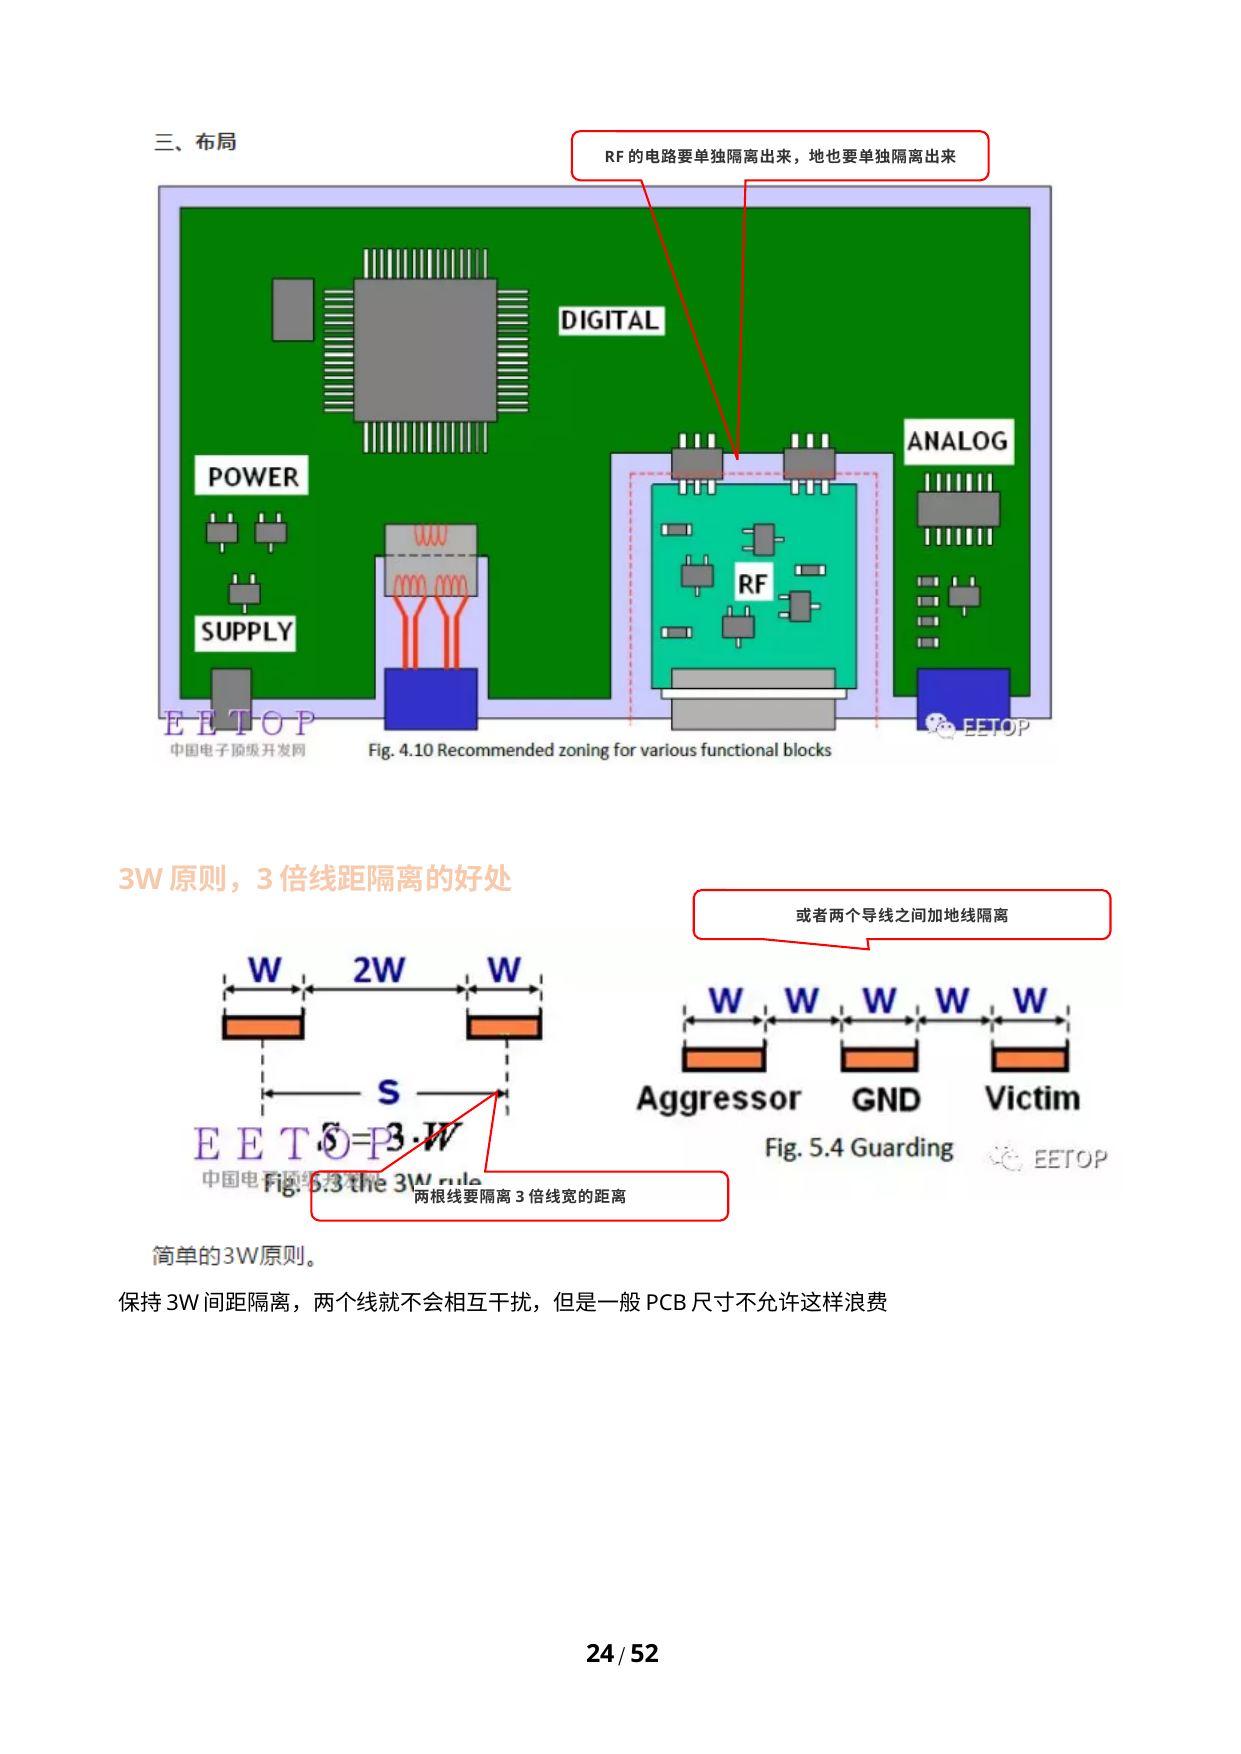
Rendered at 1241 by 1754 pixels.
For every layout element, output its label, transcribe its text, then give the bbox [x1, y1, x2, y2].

picture [695, 924, 1109, 948]
text 保持3W间距隔离，两个线就不会相互干扰，但是一般PCB尺寸不允许这样浪费 [118, 1284, 1122, 1318]
text 3W原则，3倍线距隔离的好处 [118, 843, 1122, 911]
picture [118, 924, 1123, 1270]
picture [118, 129, 1123, 775]
